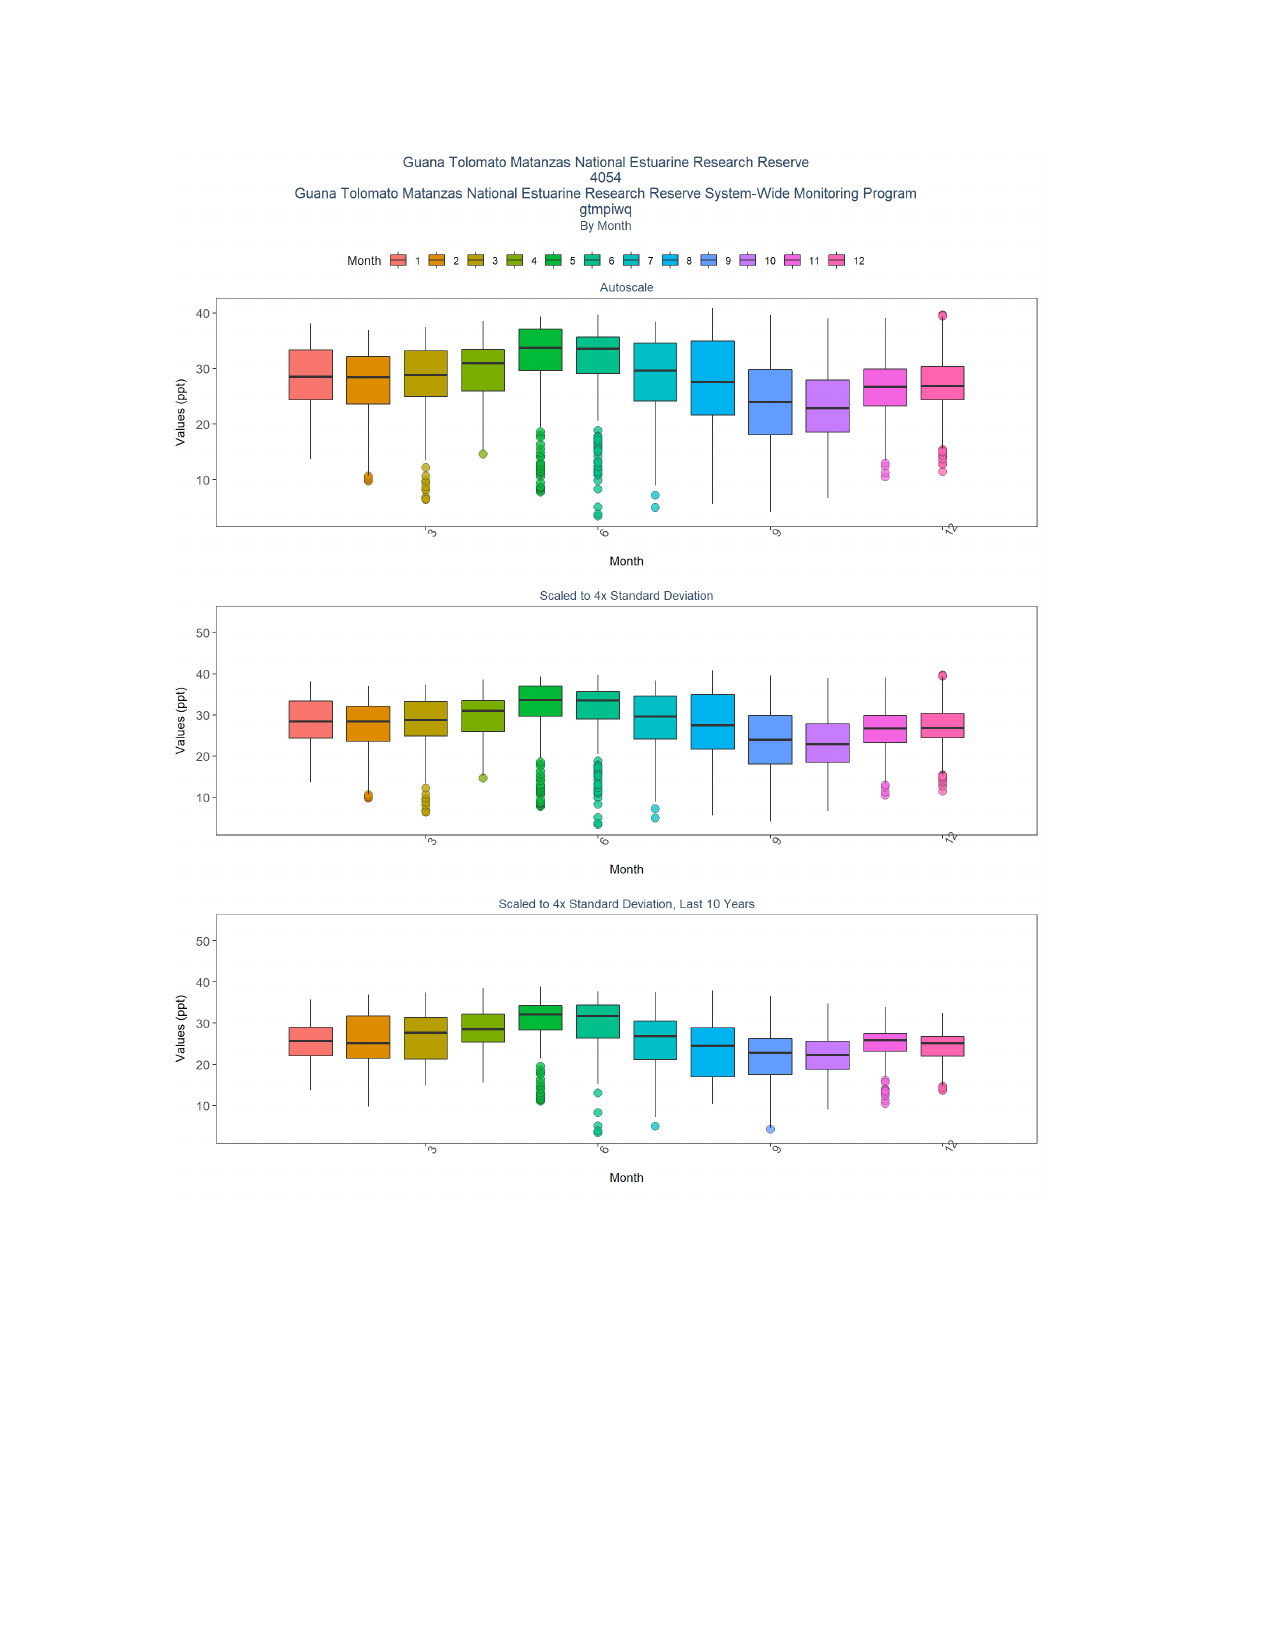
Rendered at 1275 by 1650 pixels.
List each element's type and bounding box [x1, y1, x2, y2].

picture [168, 150, 1044, 1200]
